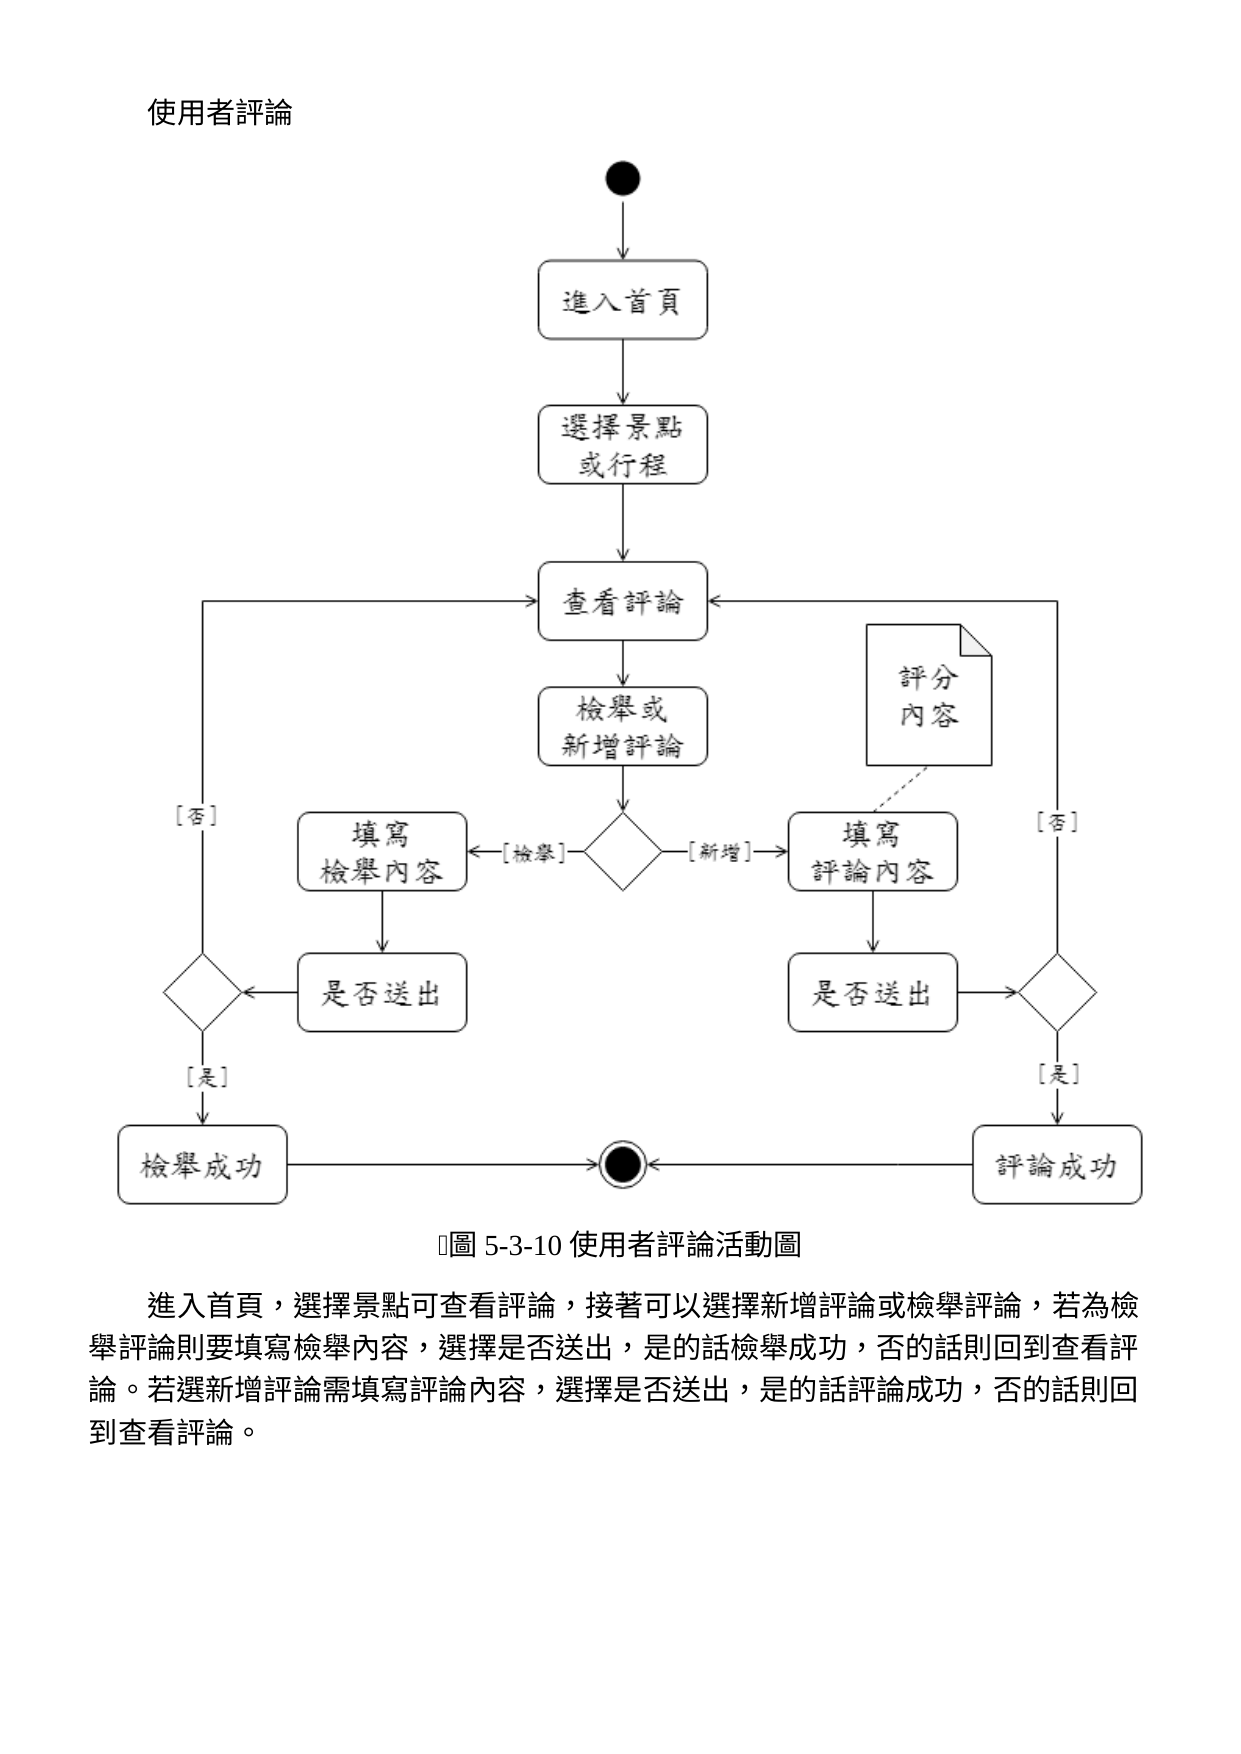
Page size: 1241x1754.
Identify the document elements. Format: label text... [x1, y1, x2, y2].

picture [99, 131, 1160, 1222]
text 使用者評論 [89, 89, 1152, 132]
text 進入首頁，選擇景點可查看評論，接著可以選擇新增評論或檢舉評論，若為檢舉評論則要填寫檢舉內容，選擇是否送出，是的話檢舉成功，否的話則回到查看評論。若選新增評論需填寫評論內容，選擇是否送出，是的話評論成功，否的話則回到查看評論。 [89, 1282, 1152, 1452]
